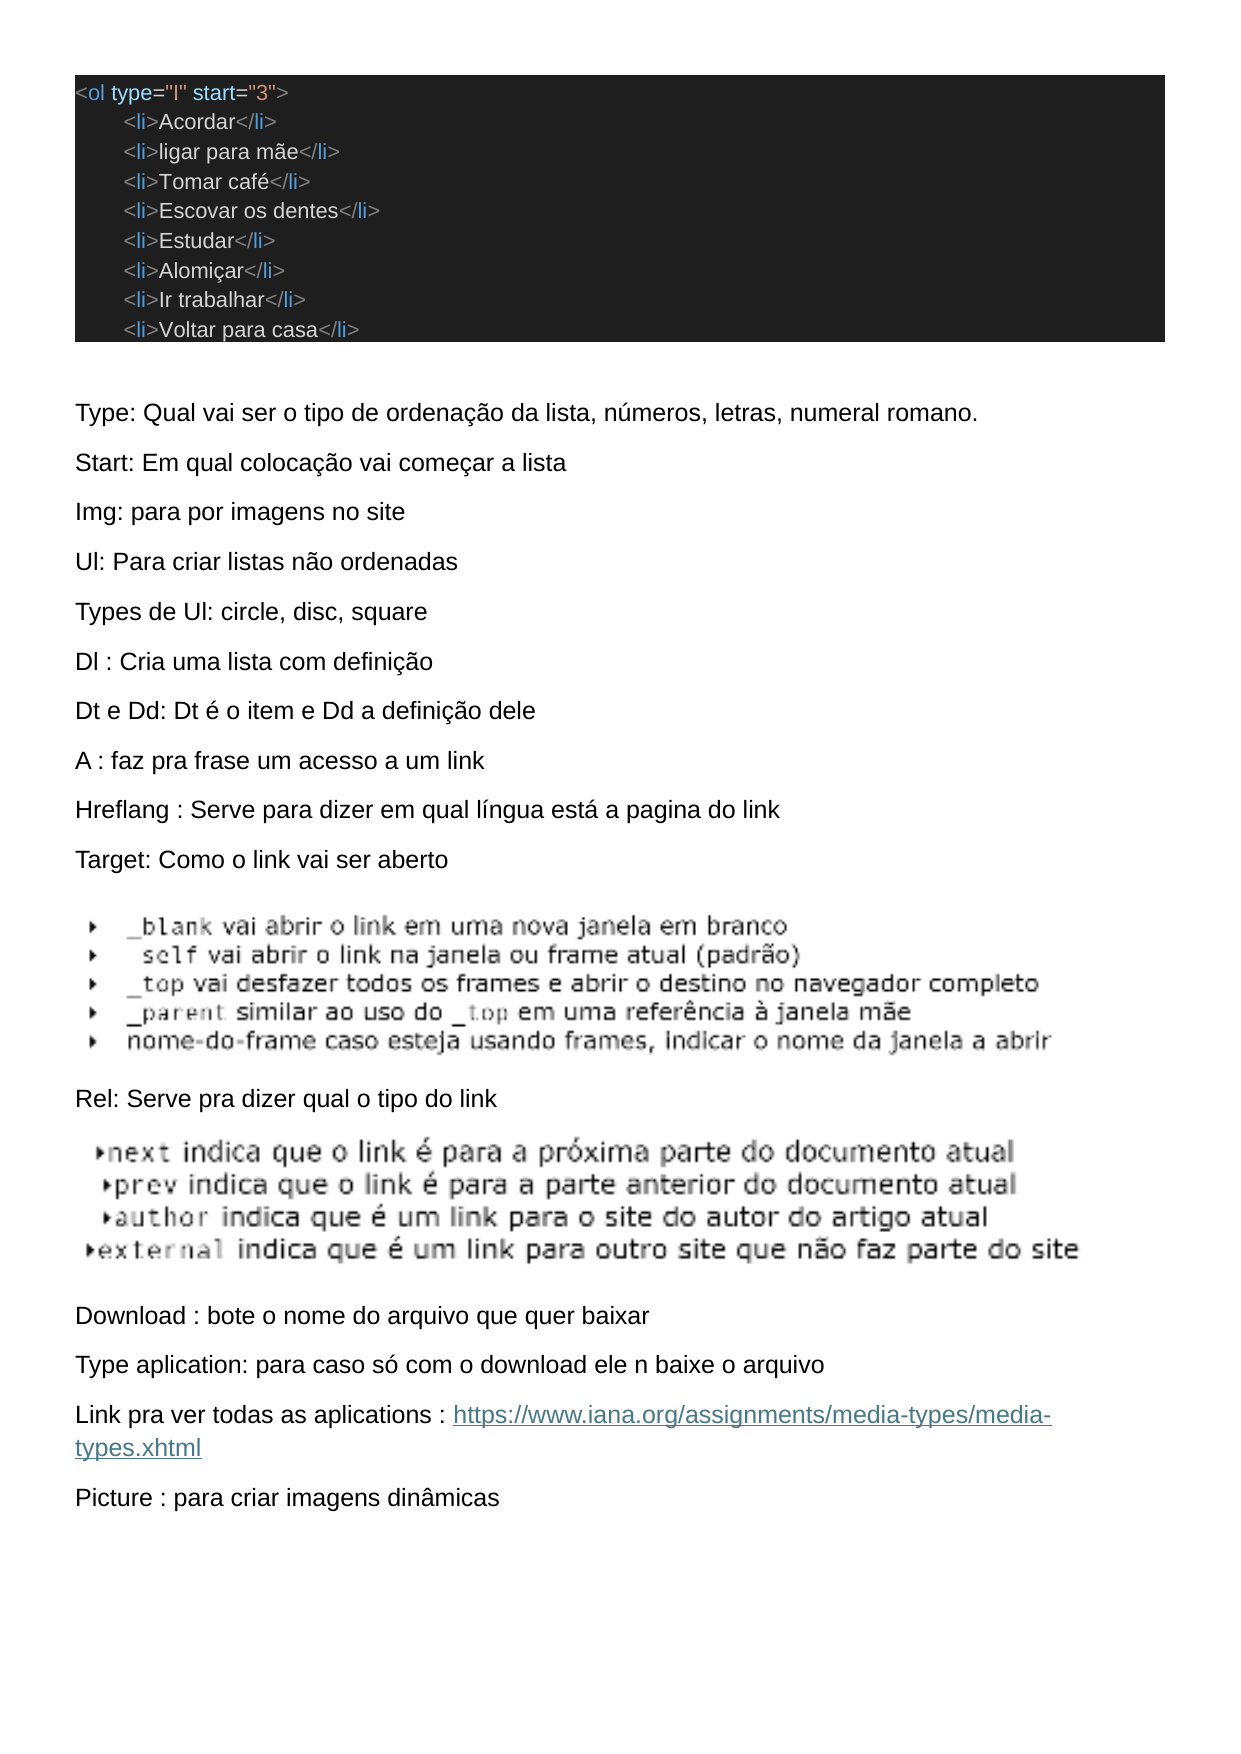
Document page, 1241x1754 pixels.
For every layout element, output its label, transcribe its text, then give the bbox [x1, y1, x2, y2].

text Ul: Para criar listas não ordenadas [75, 547, 1165, 576]
text <ol type="I" start="3"> [75, 75, 1165, 105]
text Link pra ver todas as aplications : https://www.iana.org/assignments/media-types/media-types.xhtml [75, 1400, 1165, 1462]
text Dl : Cria uma lista com definição [75, 646, 1165, 675]
text Picture : para criar imagens dinâmicas [75, 1483, 1165, 1511]
text Target: Como o link vai ser aberto [75, 845, 1165, 874]
text <li>Voltar para casa</li> [75, 312, 1165, 342]
text Start: Em qual colocação vai começar a lista [75, 448, 1165, 476]
text Rel: Serve pra dizer qual o tipo do link [75, 1084, 1165, 1113]
text Img: para por imagens no site [75, 497, 1165, 526]
picture [75, 1133, 1115, 1279]
text Types de Ul: circle, disc, square [75, 597, 1165, 626]
text <li>Estudar</li> [75, 223, 1165, 253]
text <li>Tomar café</li> [75, 164, 1165, 194]
text Dt e Dd: Dt é o item e Dd a definição dele [75, 696, 1165, 725]
picture [75, 895, 1089, 1062]
text Type: Qual vai ser o tipo de ordenação da lista, números, letras, numeral romano. [75, 398, 1165, 427]
text <li>Escovar os dentes</li> [75, 194, 1165, 223]
text <li>ligar para mãe</li> [75, 134, 1165, 164]
text Hreflang : Serve para dizer em qual língua está a pagina do link [75, 796, 1165, 824]
text <li>Acordar</li> [75, 105, 1165, 134]
text <li>Ir trabalhar</li> [75, 283, 1165, 312]
text <li>Alomiçar</li> [75, 253, 1165, 283]
text A : faz pra frase um acesso a um link [75, 746, 1165, 774]
text Type aplication: para caso só com o download ele n baixe o arquivo [75, 1350, 1165, 1379]
text Download : bote o nome do arquivo que quer baixar [75, 1301, 1165, 1329]
